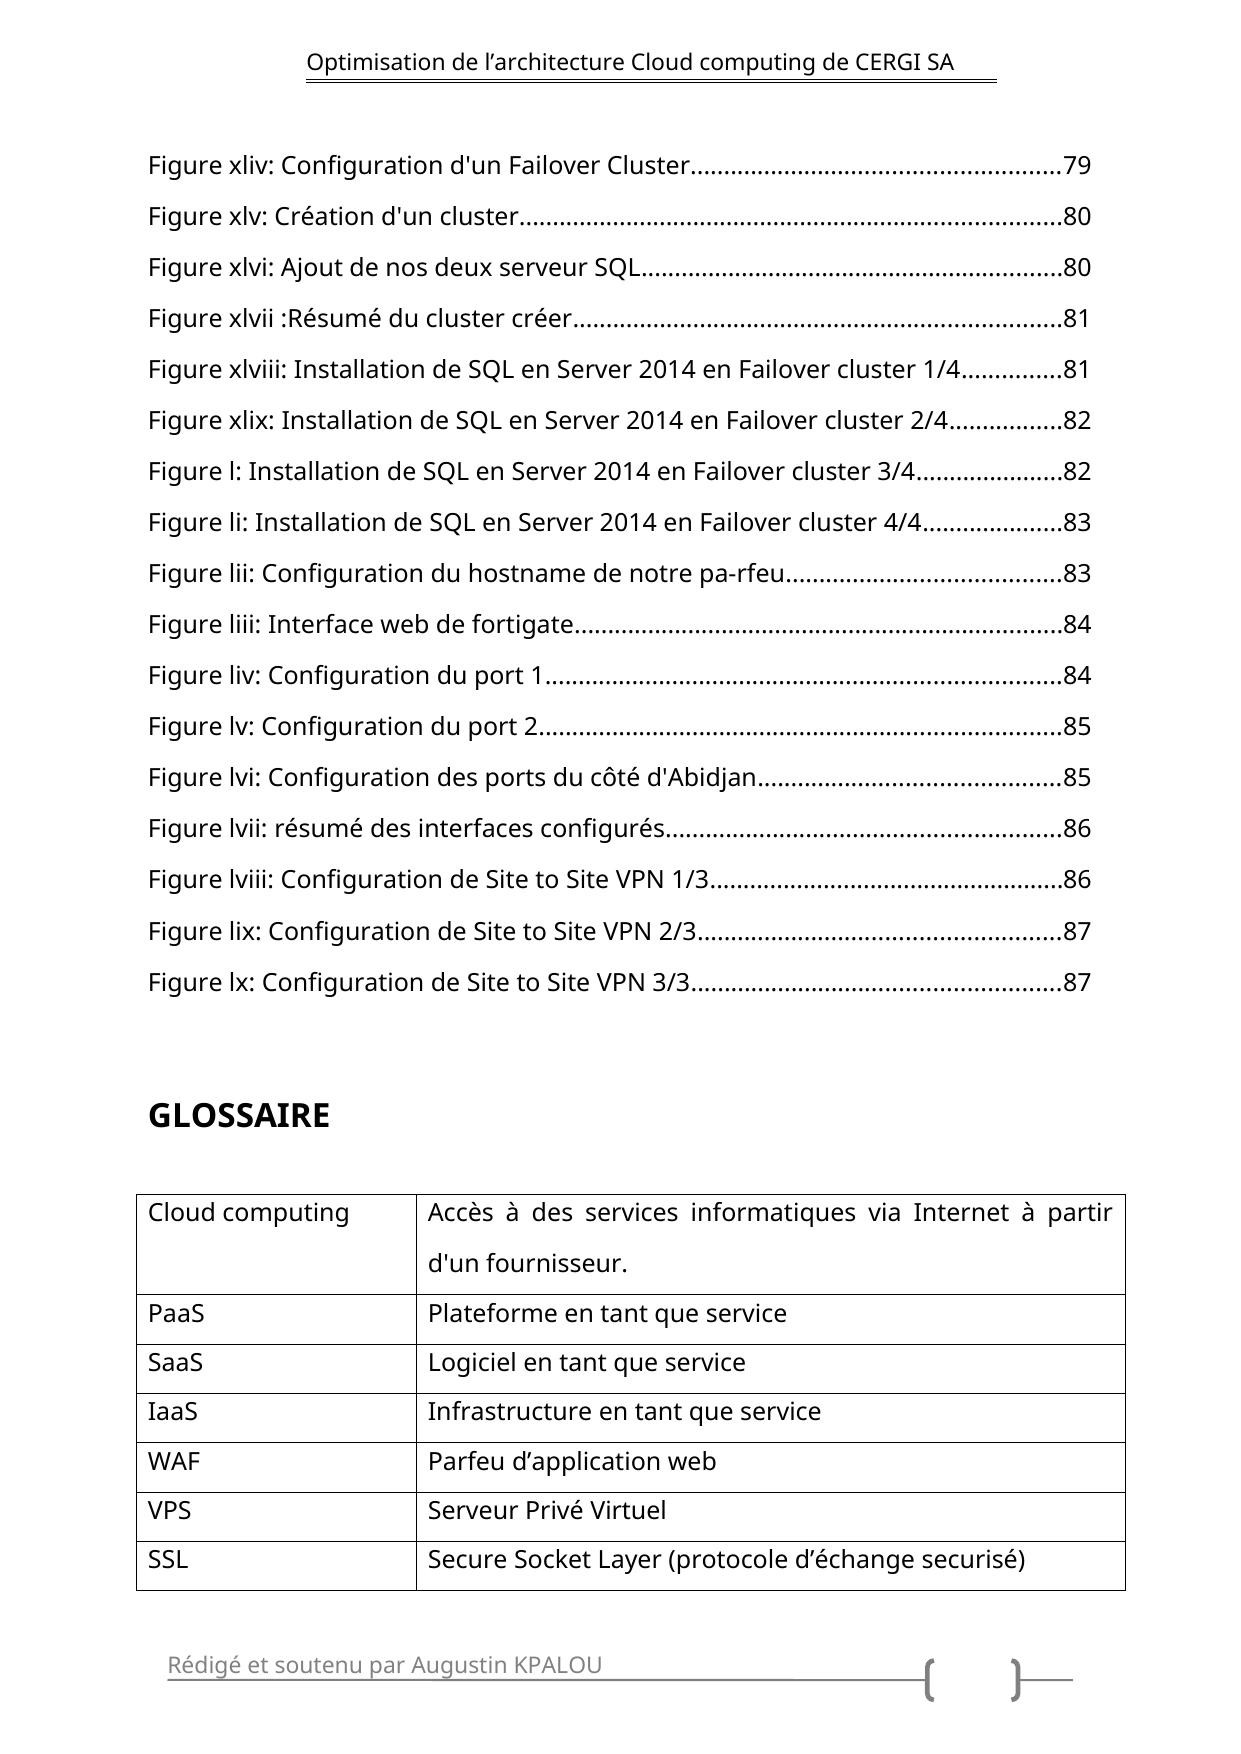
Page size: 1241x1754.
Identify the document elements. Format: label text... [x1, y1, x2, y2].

table_cell PaaS [137, 1295, 416, 1343]
table_cell WAF [137, 1443, 416, 1492]
subtitle GLOSSAIRE [148, 1091, 1093, 1137]
text Figure lix: Configuration de Site to Site VPN 2/3 87 [148, 913, 1093, 947]
table_cell SSL [137, 1542, 416, 1590]
table_cell Secure Socket Layer (protocole d’échange securisé) [417, 1542, 1125, 1590]
text Figure xlvii :Résumé du cluster créer 81 [148, 301, 1093, 335]
table_cell SaaS [137, 1345, 416, 1393]
text Figure lvi: Configuration des ports du côté d'Abidjan 85 [148, 760, 1093, 794]
table_cell Plateforme en tant que service [417, 1295, 1125, 1343]
text Figure liii: Interface web de fortigate 84 [148, 607, 1093, 641]
text Figure lvii: résumé des interfaces configurés 86 [148, 811, 1093, 845]
text Figure xlv: Création d'un cluster 80 [148, 199, 1093, 233]
text Figure li: Installation de SQL en Server 2014 en Failover cluster 4/4 83 [148, 505, 1093, 539]
text Figure lv: Configuration du port 2 85 [148, 709, 1093, 743]
text Figure liv: Configuration du port 1 84 [148, 658, 1093, 692]
table_cell VPS [137, 1493, 416, 1541]
text Figure lviii: Configuration de Site to Site VPN 1/3 86 [148, 862, 1093, 896]
text Figure xlviii: Installation de SQL en Server 2014 en Failover cluster 1/4 81 [148, 352, 1093, 386]
text Figure lx: Configuration de Site to Site VPN 3/3 87 [148, 964, 1093, 998]
table_header Accès à des services informatiques via Internet à partir d'un fournisseur. [417, 1195, 1125, 1294]
text Figure lii: Configuration du hostname de notre pa-rfeu 83 [148, 556, 1093, 590]
table_cell Infrastructure en tant que service [417, 1394, 1125, 1442]
table_cell Serveur Privé Virtuel [417, 1493, 1125, 1541]
text Figure xlix: Installation de SQL en Server 2014 en Failover cluster 2/4 82 [148, 403, 1093, 437]
text Figure l: Installation de SQL en Server 2014 en Failover cluster 3/4 82 [148, 454, 1093, 488]
table_cell Parfeu d’application web [417, 1443, 1125, 1492]
text Figure xliv: Configuration d'un Failover Cluster 79 [148, 148, 1093, 182]
table_header Cloud computing [137, 1195, 416, 1294]
table_cell Logiciel en tant que service [417, 1345, 1125, 1393]
text Figure xlvi: Ajout de nos deux serveur SQL 80 [148, 250, 1093, 284]
table_cell IaaS [137, 1394, 416, 1442]
